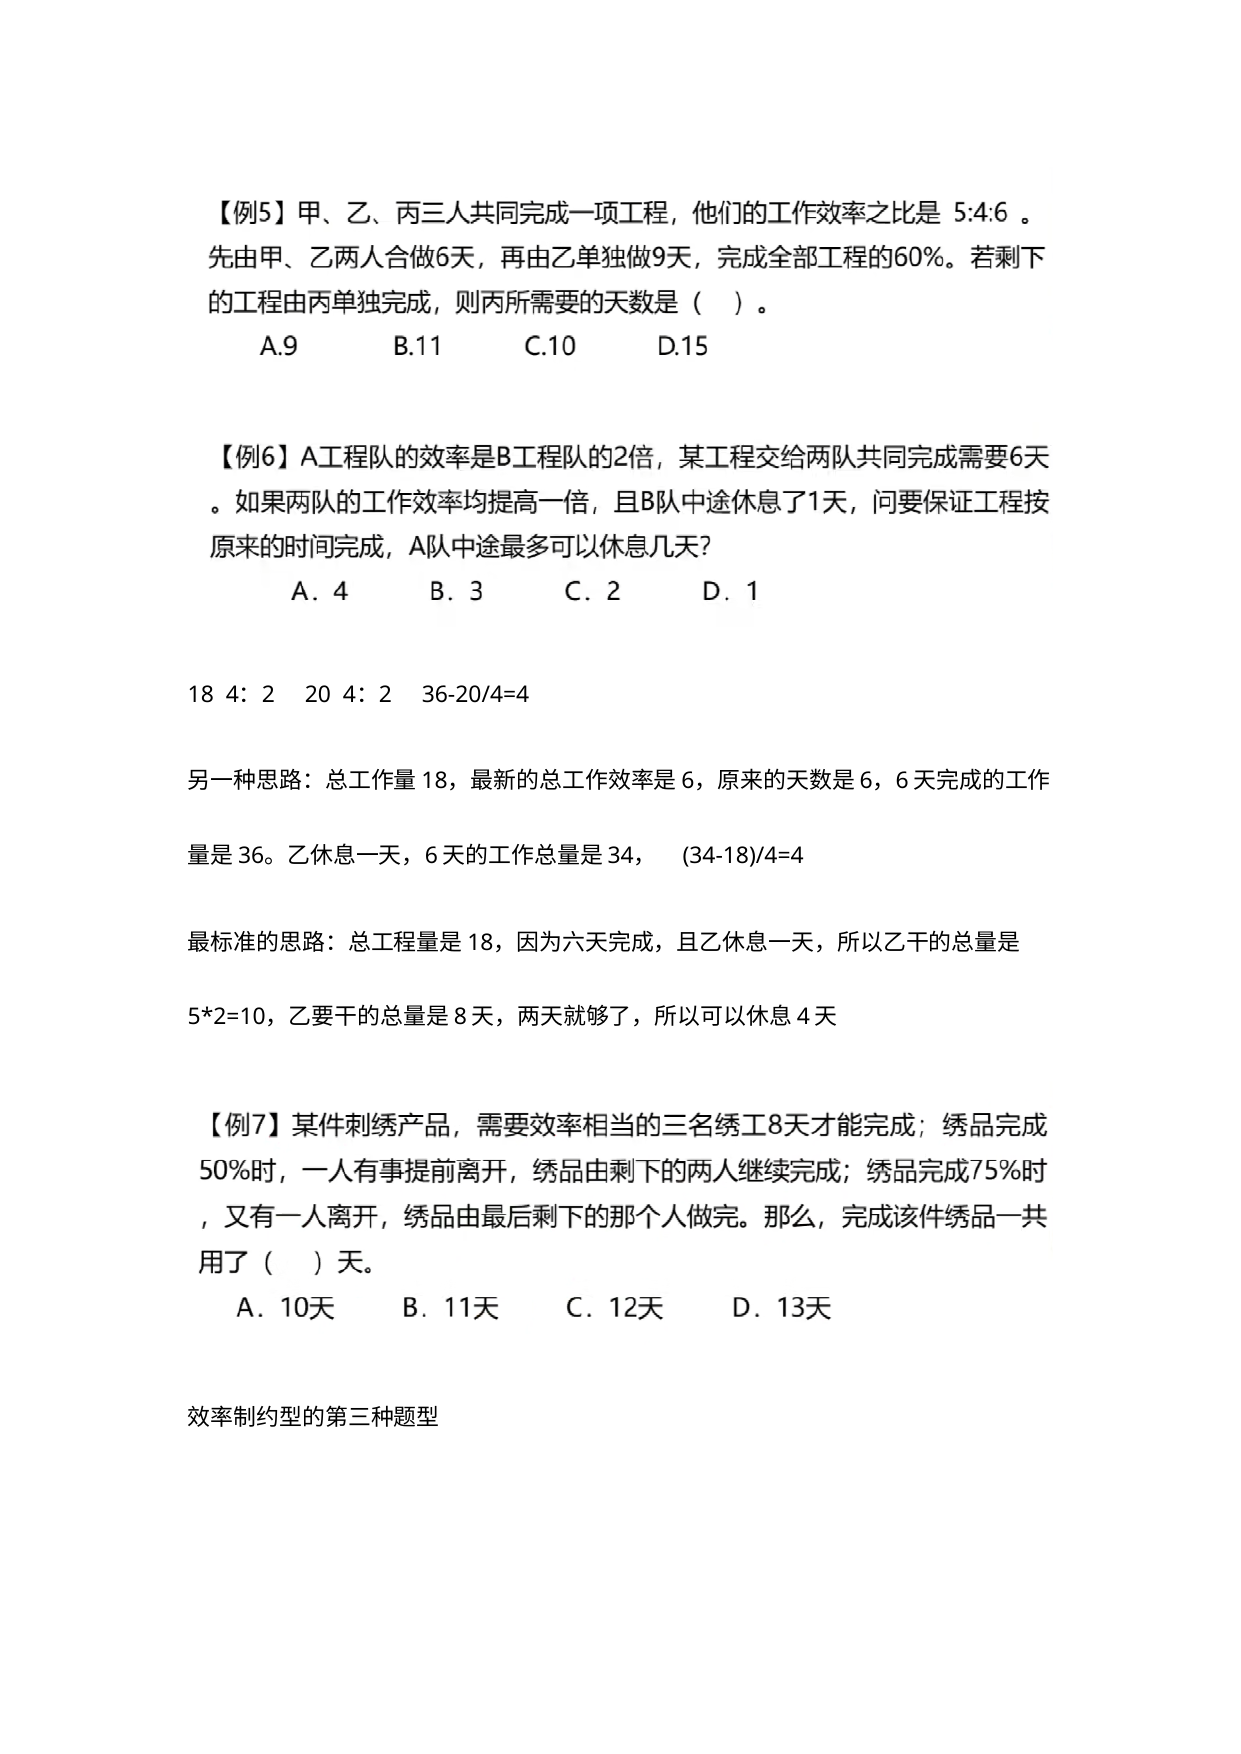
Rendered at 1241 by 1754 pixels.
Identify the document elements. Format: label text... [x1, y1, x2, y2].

picture [187, 1078, 1053, 1352]
picture [187, 422, 1053, 627]
text 效率制约型的第三种题型 [187, 1383, 1053, 1448]
text 18 4：2 20 4：2 36-20/4=4 [187, 660, 1053, 725]
picture [187, 167, 1053, 385]
text 另一种思路：总工作量18，最新的总工作效率是6，原来的天数是6，6天完成的工作量是36。乙休息一天，6天的工作总量是34， (34-18)/4=4 [187, 746, 1053, 886]
text 最标准的思路：总工程量是18，因为六天完成，且乙休息一天，所以乙干的总量是5*2=10，乙要干的总量是8天，两天就够了，所以可以休息4天 [187, 908, 1053, 1047]
